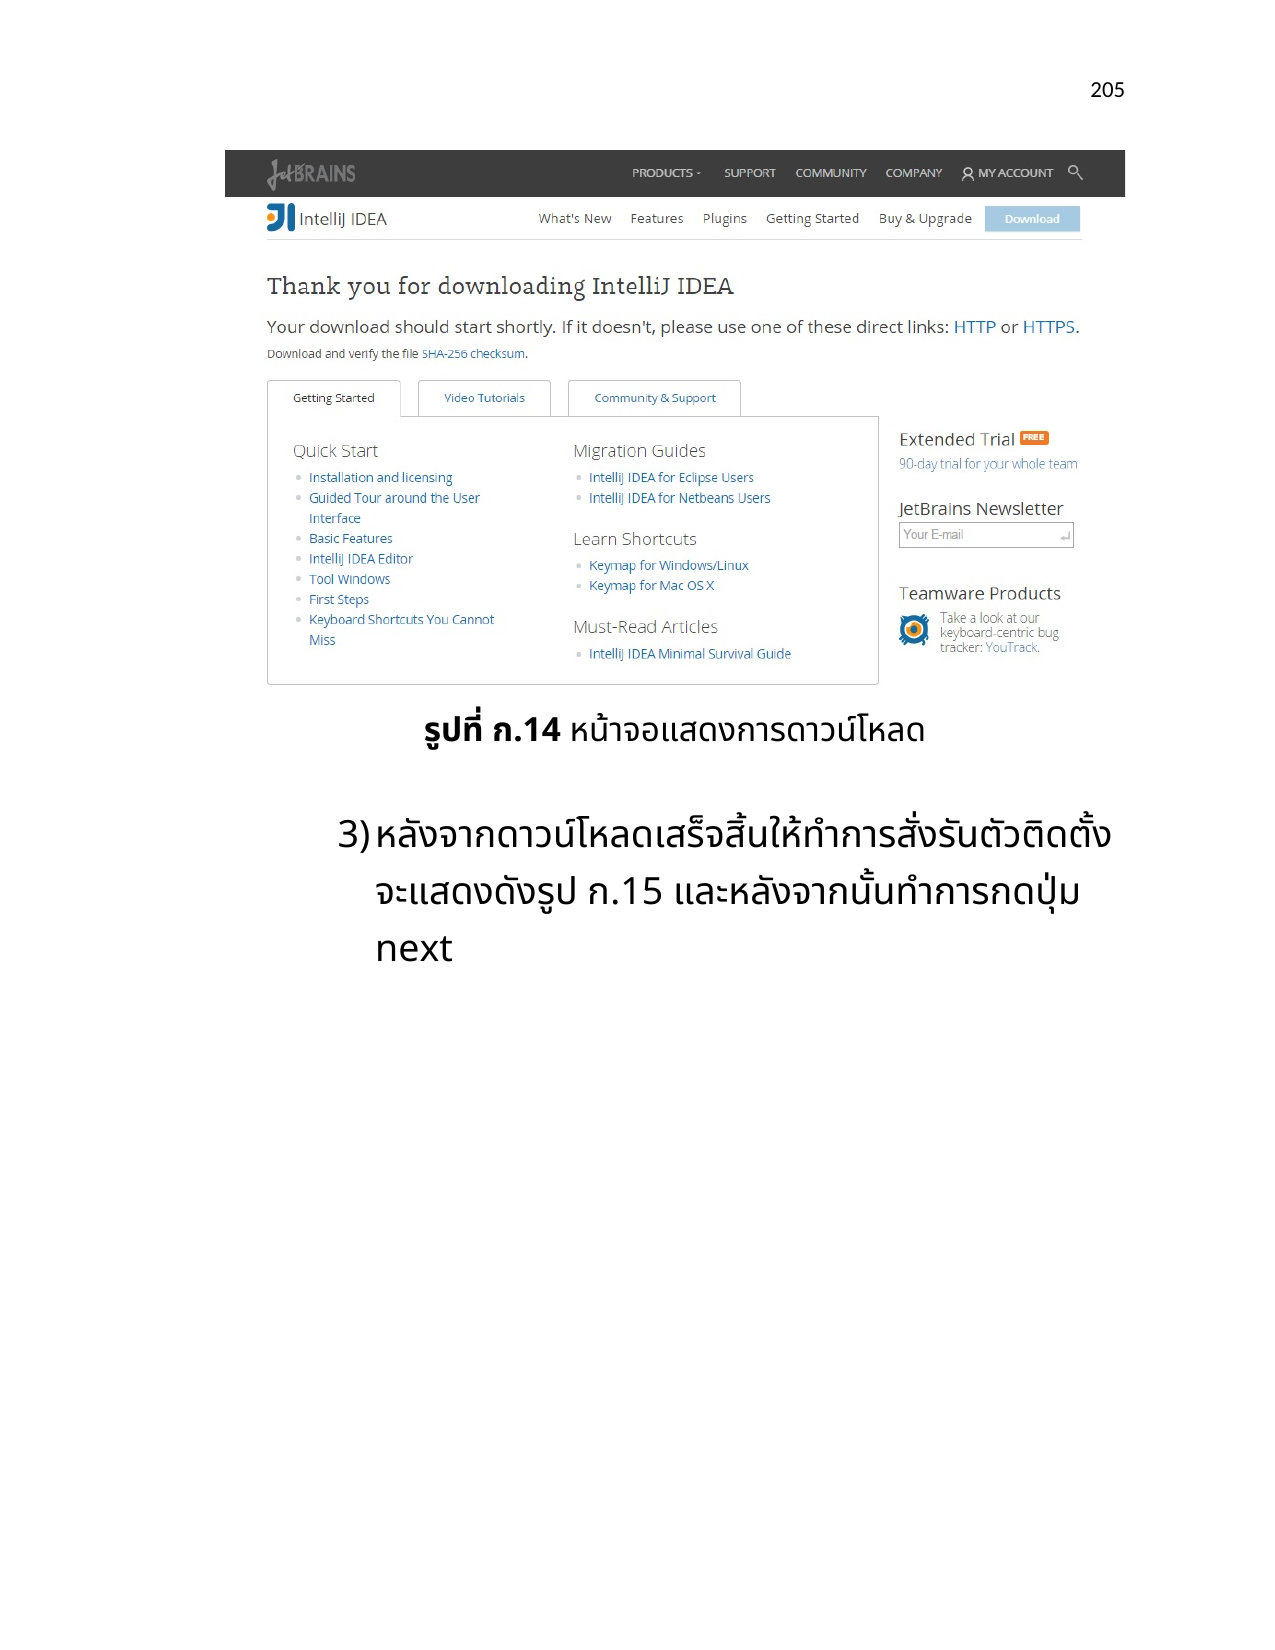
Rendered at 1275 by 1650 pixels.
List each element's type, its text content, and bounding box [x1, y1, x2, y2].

list หลังจากดาวน์โหลดเสร็จสิ้นให้ทำการสั่งรันตัวติดตั้ง จะแสดงดังรูป ก.15 และหลังจากนั้นทำการกดปุ่ม next [337, 807, 1125, 972]
text รูปที่ ก.14 หน้าจอแสดงการดาวน์โหลด [225, 706, 1125, 756]
picture [225, 150, 1125, 706]
